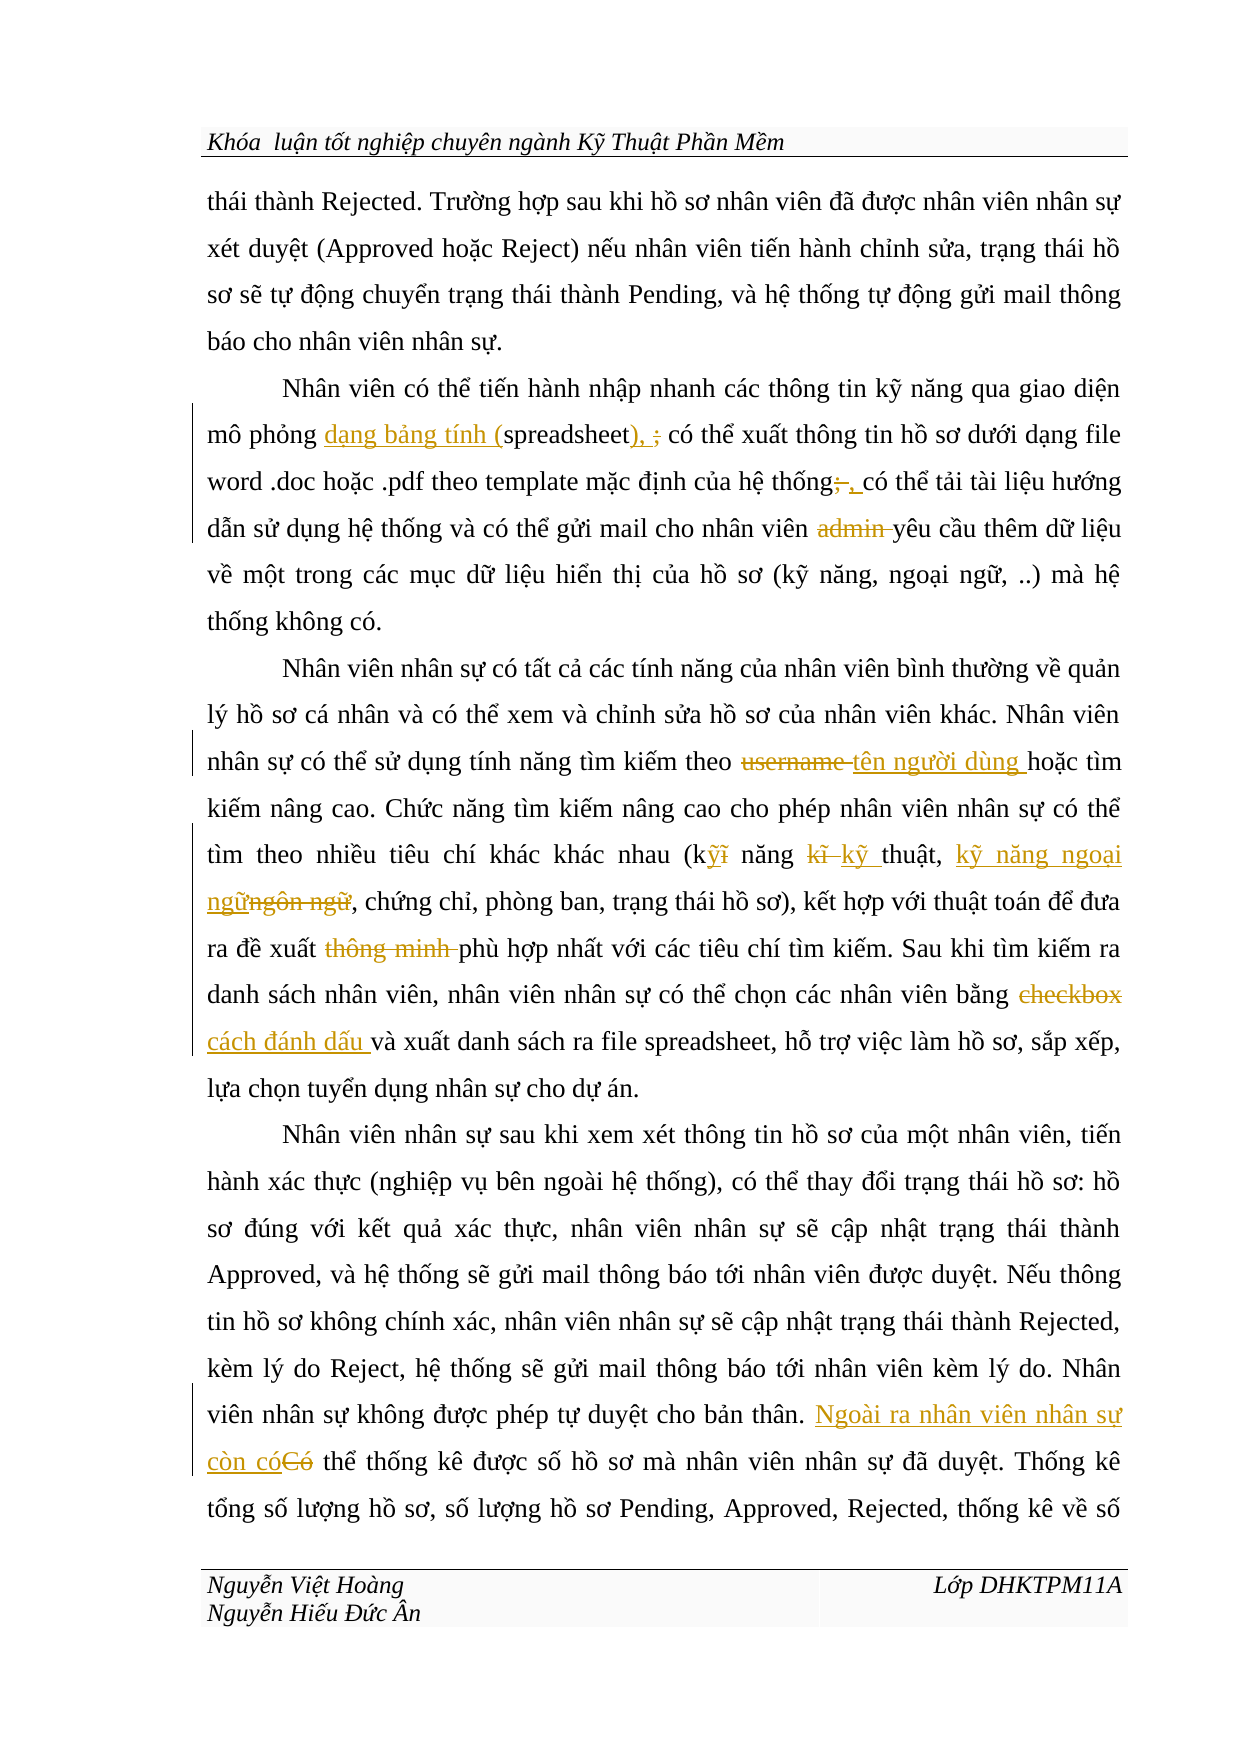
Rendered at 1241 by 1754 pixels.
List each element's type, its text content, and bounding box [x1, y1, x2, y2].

text Nhân viên có thể tiến hành nhập nhanh các thông tin kỹ năng qua giao diện mô phỏng spreadsheet có thể xuất thông tin hồ sơ dưới dạng file word .doc hoặc .pdf theo template mặc định của hệ thốngcó thể tải tài liệu hướng dẫn sử dụng hệ thống và có thể gửi mail cho nhân viên yêu cầu thêm dữ liệu về một trong các mục dữ liệu hiển thị của hồ sơ (kỹ năng, ngoại ngữ, ..) mà hệ thống không có. [207, 372, 1122, 636]
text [207, 1119, 1122, 1523]
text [207, 185, 1122, 356]
text Nhân viên nhân sự có tất cả các tính năng của nhân viên bình thường về quản lý hồ sơ cá nhân và có thể xem và chỉnh sửa hồ sơ của nhân viên khác. Nhân viên nhân sự có thể sử dụng tính năng tìm kiếm theo hoặc tìm kiếm nâng cao. Chức năng tìm kiếm nâng cao cho phép nhân viên nhân sự có thể tìm theo nhiều tiêu chí khác khác nhau (k năng thuật, , chứng chỉ, phòng ban, trạng thái hồ sơ), kết hợp với thuật toán để đưa ra đề xuất phù hợp nhất với các tiêu chí tìm kiếm. Sau khi tìm kiếm ra danh sách nhân viên, nhân viên nhân sự có thể chọn các nhân viên bằng và xuất danh sách ra file spreadsheet, hỗ trợ việc làm hồ sơ, sắp xếp, lựa chọn tuyển dụng nhân sự cho dự án. [207, 652, 1122, 1103]
